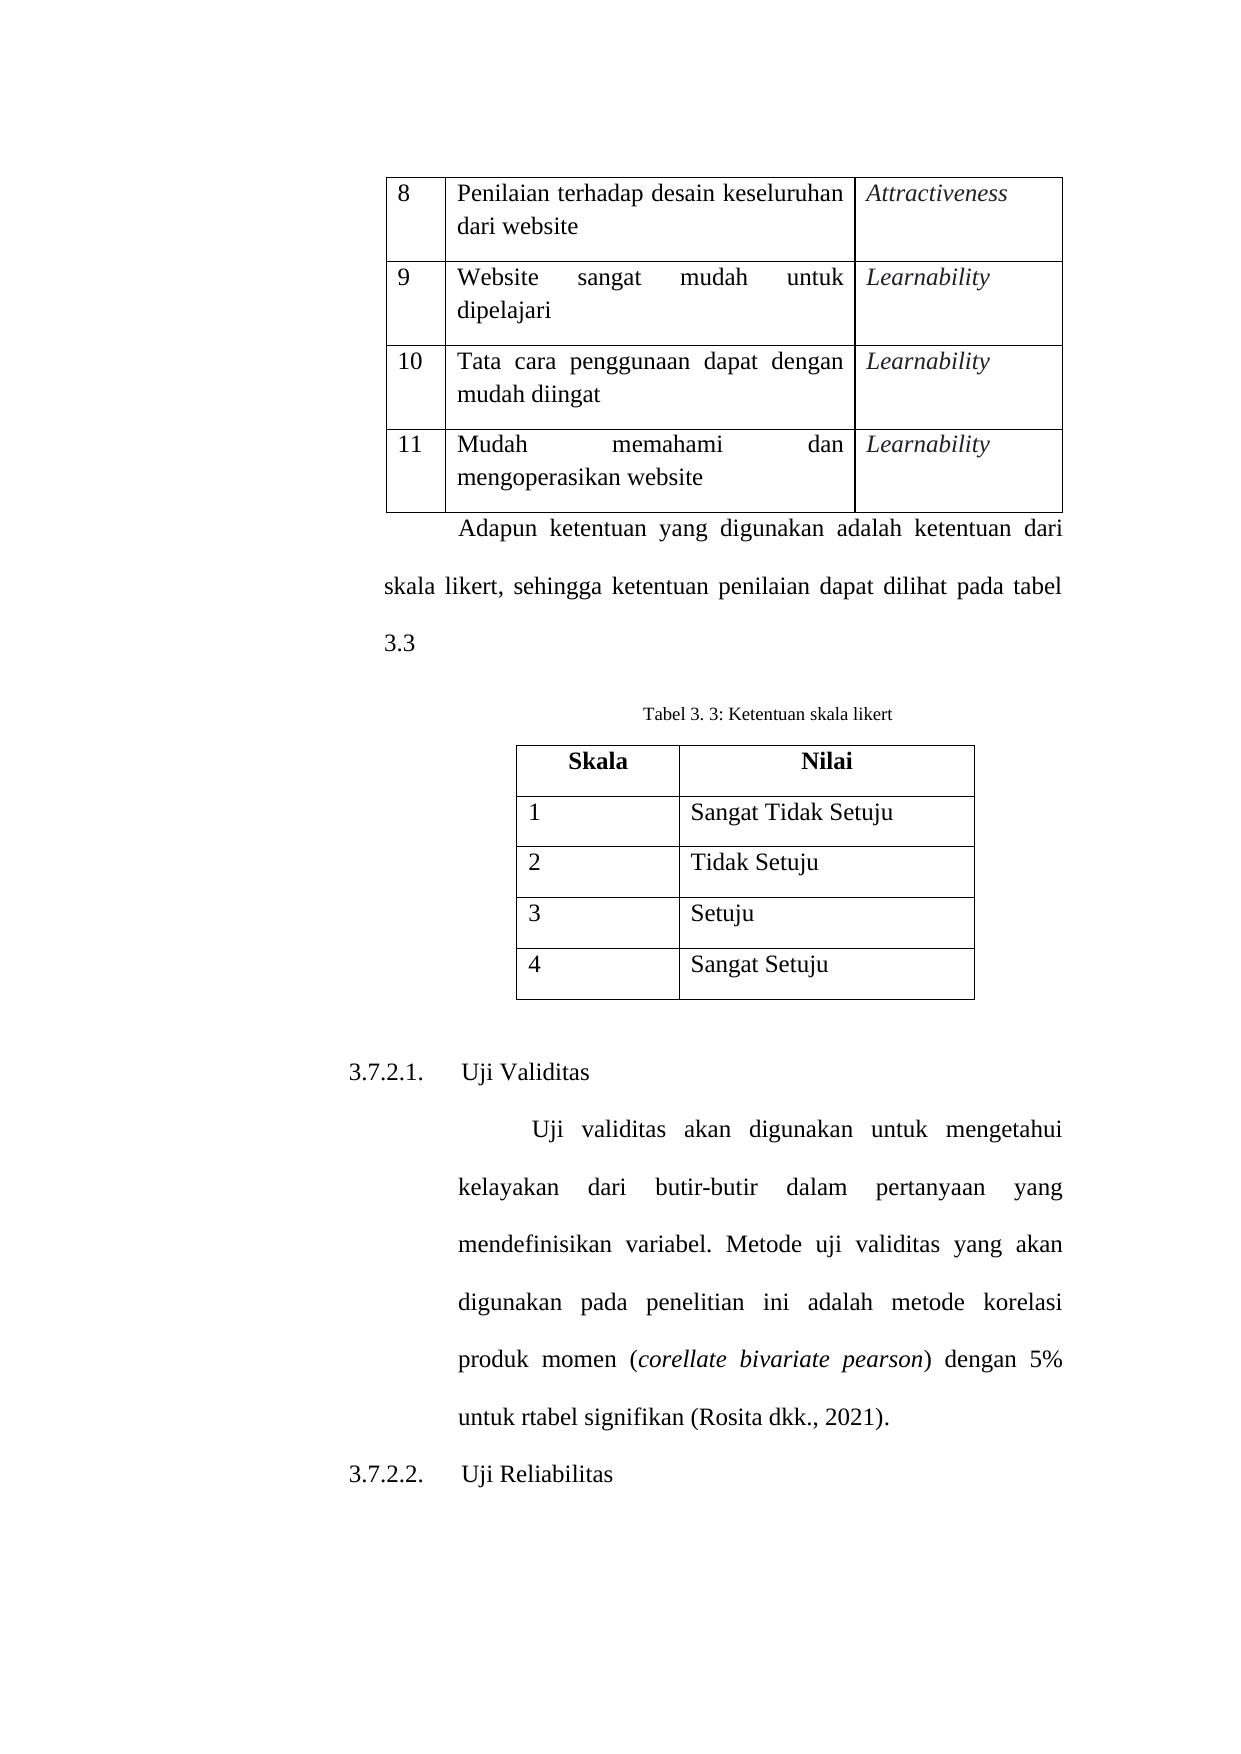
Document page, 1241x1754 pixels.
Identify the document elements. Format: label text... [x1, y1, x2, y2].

table_cell 2 [517, 847, 679, 897]
table_cell Learnability [856, 430, 1062, 512]
table_cell 10 [387, 346, 445, 428]
table_cell Learnability [856, 262, 1062, 345]
table_cell 8 [387, 178, 445, 261]
table_header Skala [517, 746, 679, 796]
table_cell Learnability [856, 346, 1062, 428]
table_cell Sangat Tidak Setuju [680, 797, 974, 846]
table_cell Setuju [680, 898, 974, 948]
table_cell 9 [387, 262, 445, 345]
list Uji validitas akan digunakan untuk mengetahui kelayakan dari butir-butir dalam pertanyaan yang mendefinisikan variabel. Metode uji validitas yang akan digunakan pada penelitian ini adalah metode korelasi produk momen (corellate bivariate pearson) dengan 5% untuk rtabel signifikan . [458, 1114, 1063, 1431]
table_cell Penilaian terhadap desain keseluruhan dari website [446, 178, 854, 261]
text Tabel 3. 3: Ketentuan skala likert [472, 702, 1063, 724]
table_cell 4 [517, 949, 679, 998]
list Uji Reliabilitas [349, 1459, 1063, 1488]
table_cell Mudah memahami dan mengoperasikan website [446, 430, 854, 512]
table_cell Sangat Setuju [680, 949, 974, 998]
table_cell 1 [517, 797, 679, 846]
table_cell Website sangat mudah untuk dipelajari [446, 262, 854, 345]
table_cell Tidak Setuju [680, 847, 974, 897]
table_cell 11 [387, 430, 445, 512]
list Adapun ketentuan yang digunakan adalah ketentuan dari skala likert, sehingga ketentuan penilaian dapat dilihat pada tabel 3.3 [384, 513, 1063, 657]
list Uji Validitas [349, 1057, 1063, 1086]
table_cell Attractiveness [856, 178, 1062, 261]
table_header Nilai [680, 746, 974, 796]
table_cell Tata cara penggunaan dapat dengan mudah diingat [446, 346, 854, 428]
table_cell 3 [517, 898, 679, 948]
